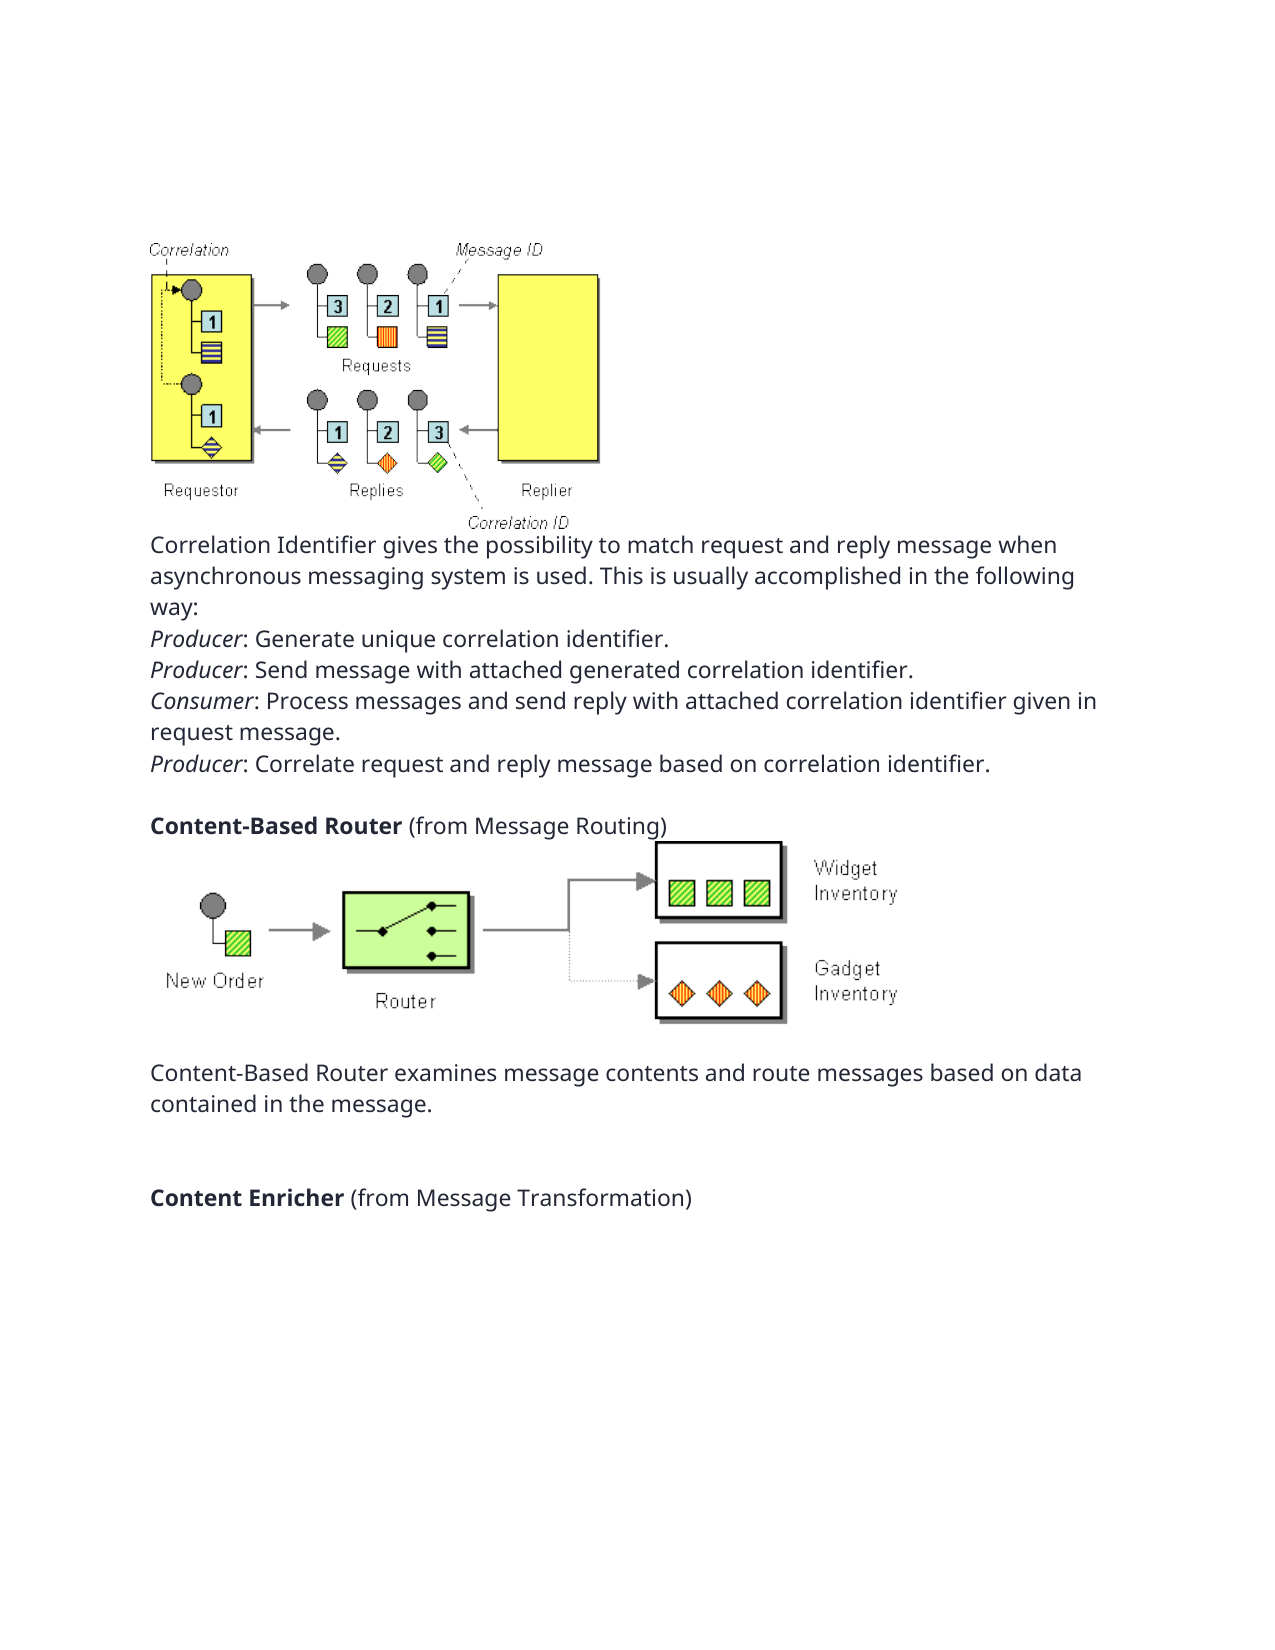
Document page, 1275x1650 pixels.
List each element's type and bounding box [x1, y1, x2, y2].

text [150, 212, 1125, 1213]
picture [150, 243, 600, 529]
picture [150, 841, 916, 1026]
